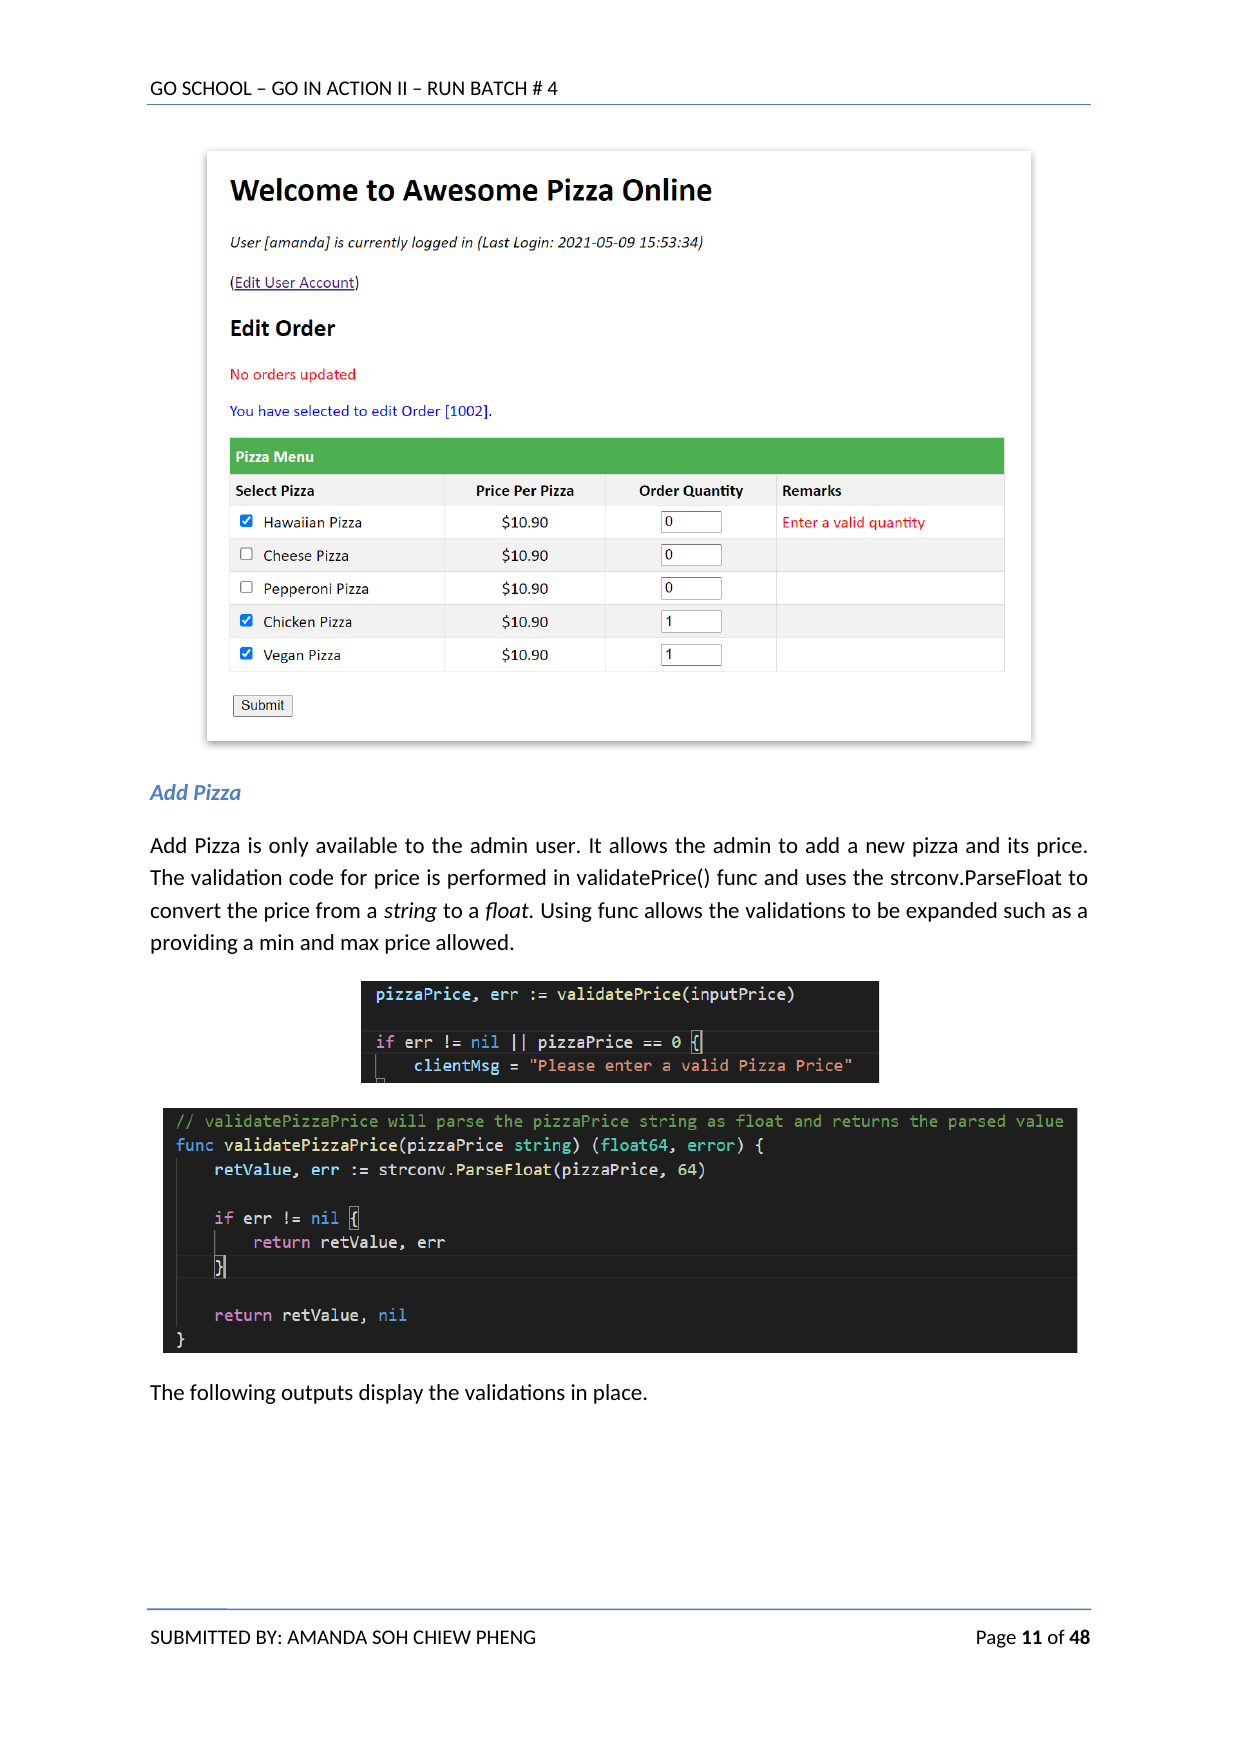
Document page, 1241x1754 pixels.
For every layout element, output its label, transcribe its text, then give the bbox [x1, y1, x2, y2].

text Add Pizza [150, 778, 1090, 806]
picture [361, 981, 880, 1083]
text Add Pizza is only available to the admin user. It allows the admin to add a new pizza and its price. The validation code for price is performed in validatePrice() func and uses the strconv.ParseFloat to convert the price from a string to a float. Using func allows the validations to be expanded such as a providing a min and max price allowed. [150, 831, 1090, 956]
picture [222, 166, 1016, 726]
picture [163, 1108, 1078, 1353]
text The following outputs display the validations in place. [150, 1378, 1090, 1406]
